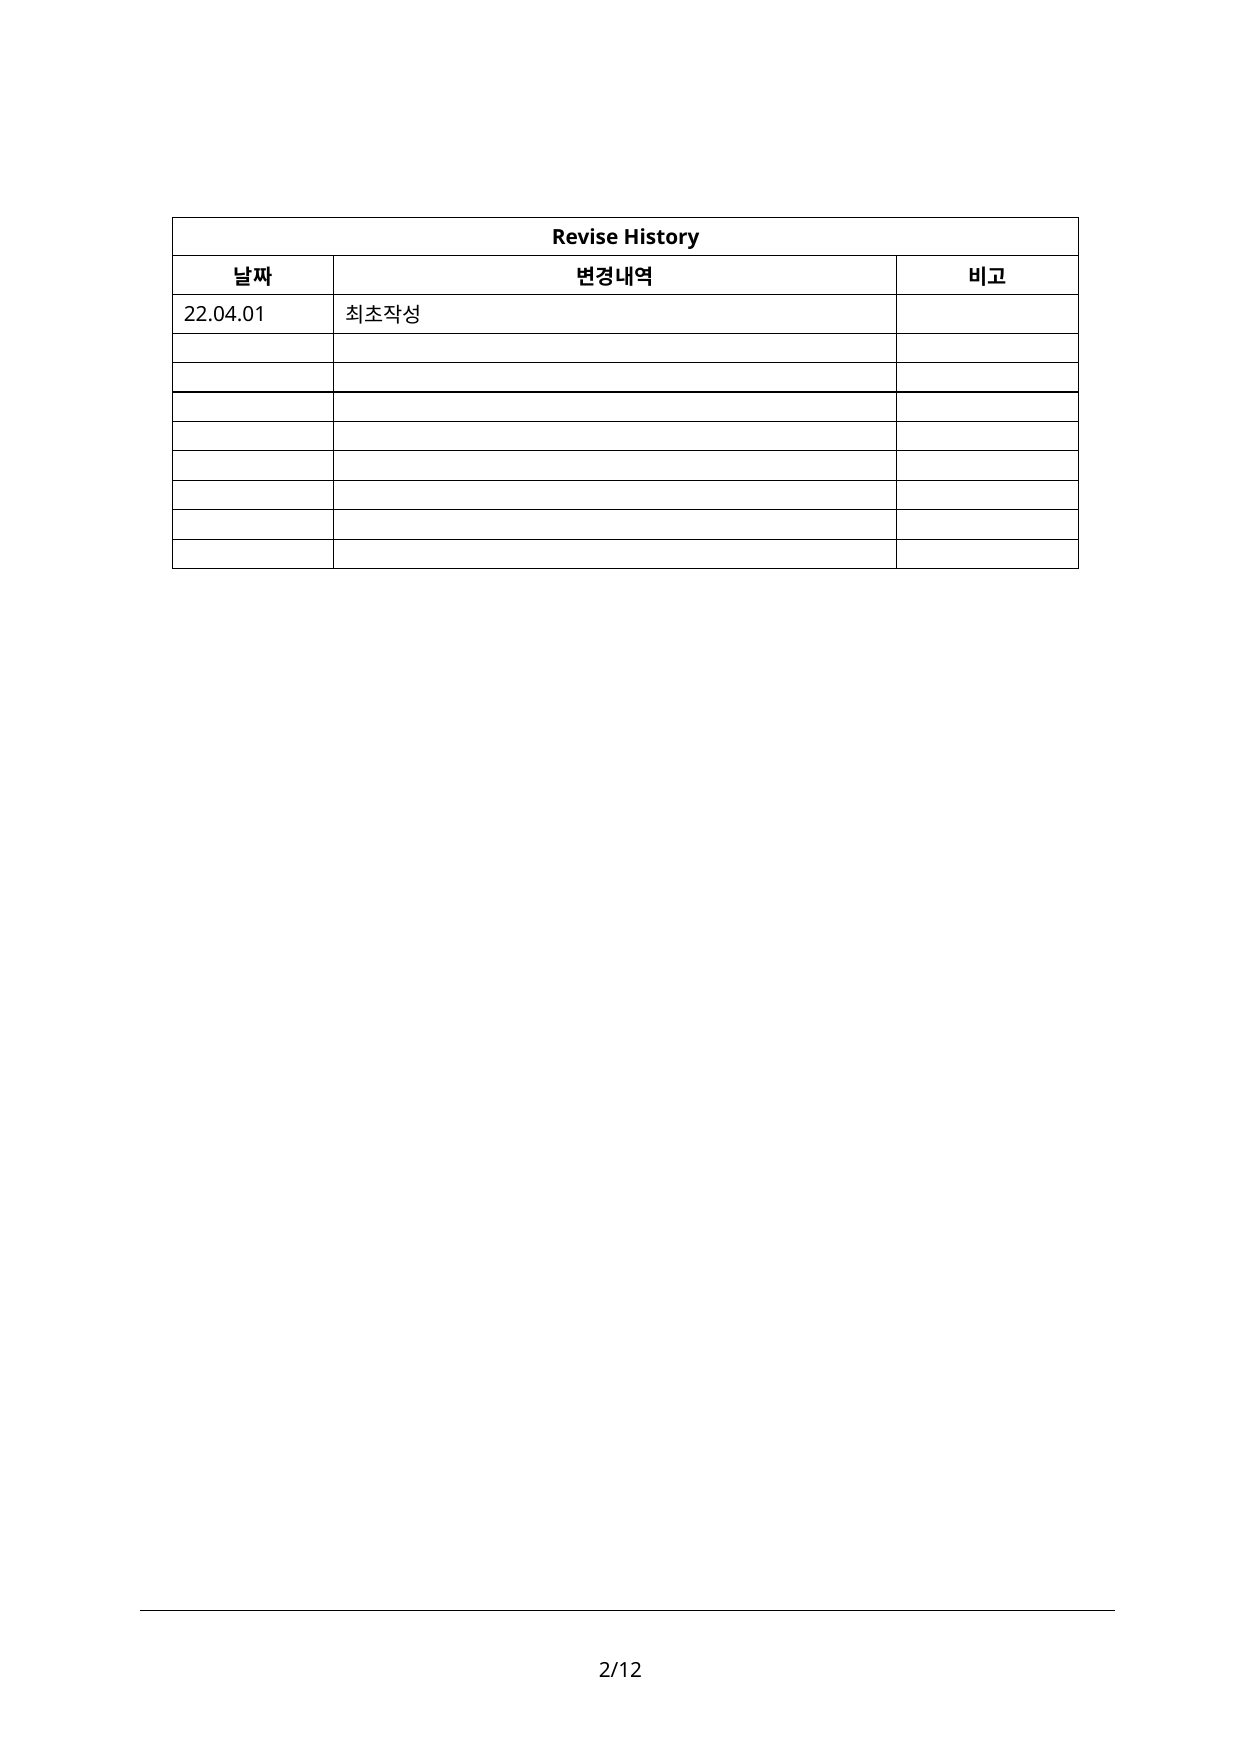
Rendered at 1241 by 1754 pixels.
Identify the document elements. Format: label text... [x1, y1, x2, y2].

table_cell [896, 540, 1078, 568]
table_cell [173, 393, 333, 421]
table_cell [173, 363, 333, 391]
table_cell 최초작성 [334, 295, 895, 332]
table_cell [173, 540, 333, 568]
table_cell [334, 393, 895, 421]
table_cell [334, 363, 895, 391]
table_cell [173, 451, 333, 480]
table_cell 비고 [896, 256, 1078, 294]
table_cell [173, 422, 333, 450]
table_cell [896, 481, 1078, 509]
table_cell [334, 334, 895, 362]
table_cell [334, 481, 895, 509]
table_cell [896, 510, 1078, 539]
table_cell [334, 451, 895, 480]
table_cell [173, 334, 333, 362]
table_cell [334, 510, 895, 539]
table_cell [896, 295, 1078, 332]
table_cell [896, 393, 1078, 421]
table_cell 변경내역 [334, 256, 895, 294]
table_cell [896, 422, 1078, 450]
table_cell [173, 481, 333, 509]
table_cell 22.04.01 [173, 295, 333, 332]
table_cell [896, 363, 1078, 391]
table_cell 날짜 [173, 256, 333, 294]
table_cell [896, 451, 1078, 480]
table_cell [173, 510, 333, 539]
table_header Revise History [173, 218, 1078, 255]
table_cell [334, 422, 895, 450]
table_cell [334, 540, 895, 568]
table_cell [896, 334, 1078, 362]
